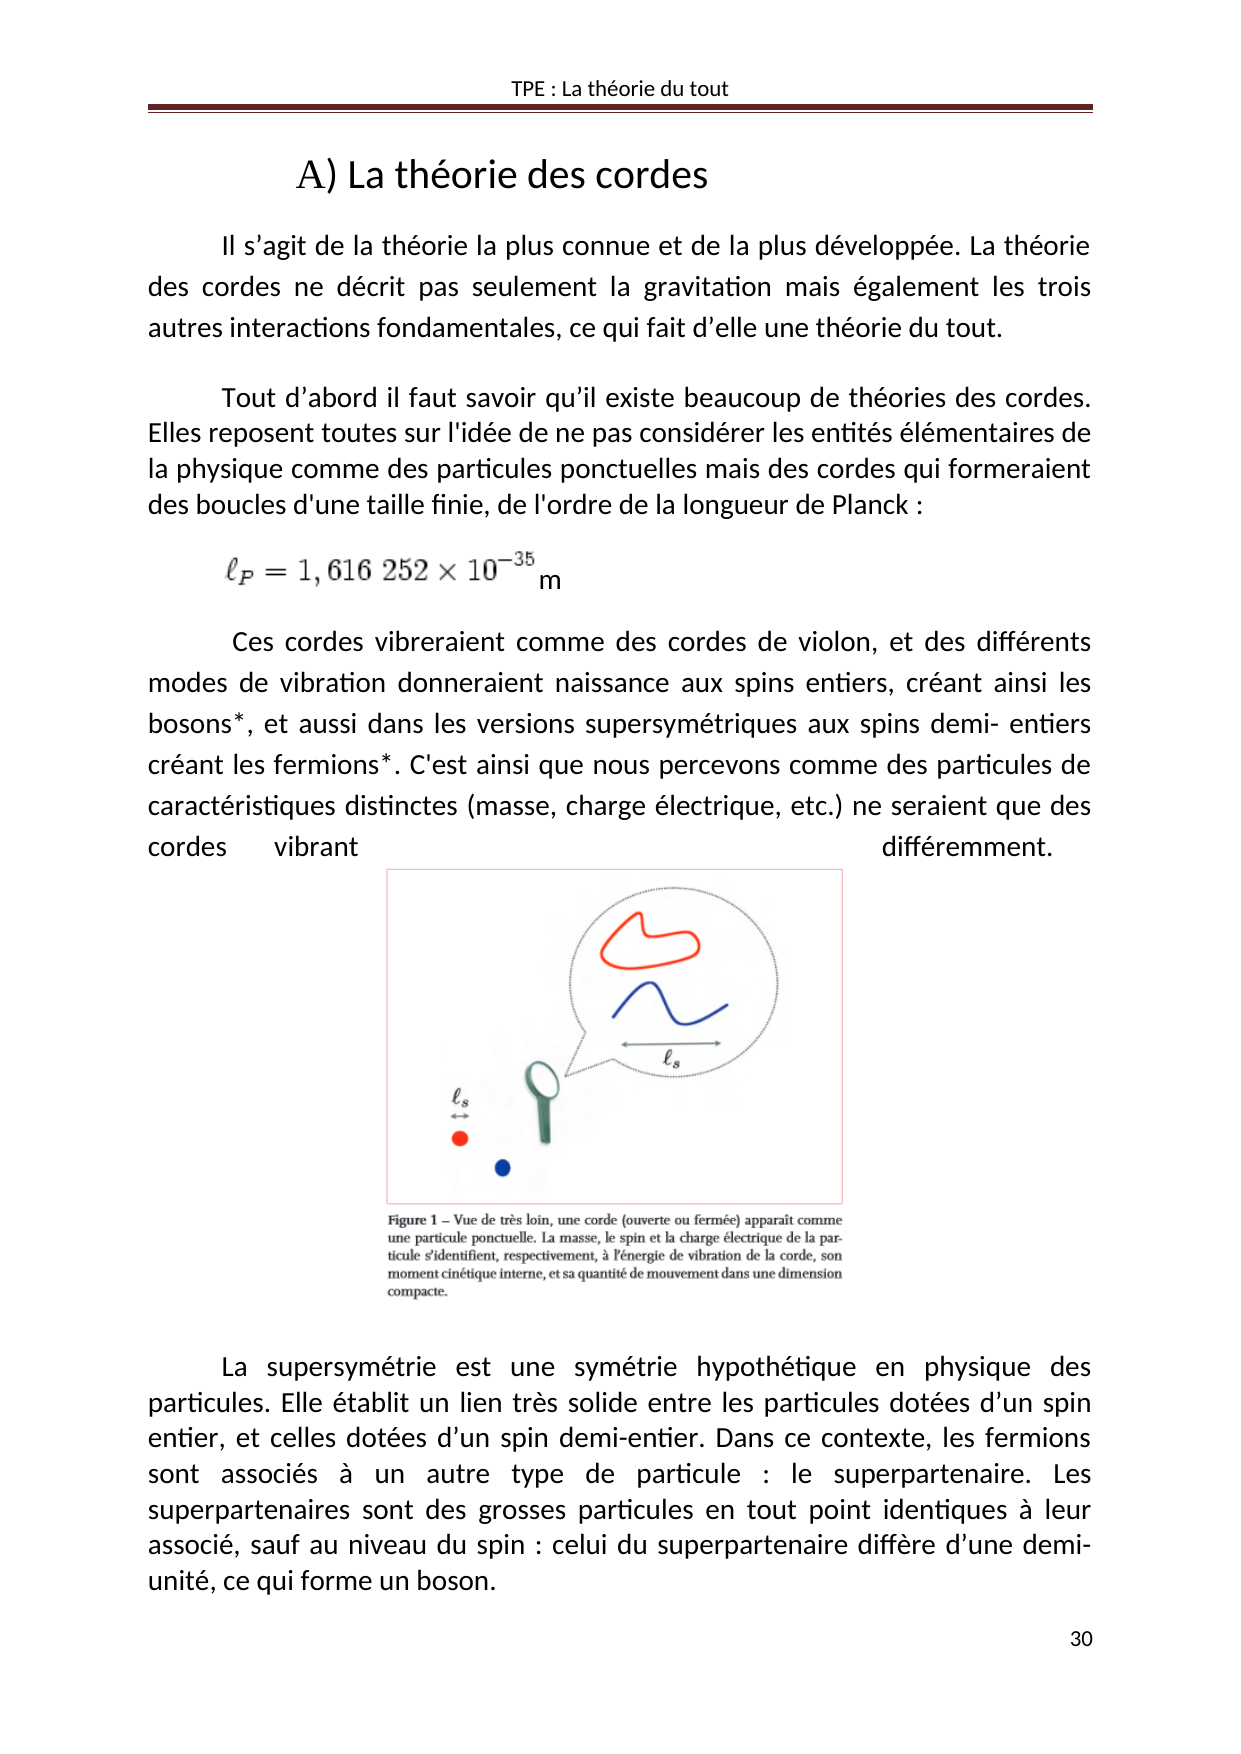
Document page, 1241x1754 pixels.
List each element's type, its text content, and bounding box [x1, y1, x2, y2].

text Ces cordes vibreraient comme des cordes de violon, et des différents modes de vibration donneraient naissance aux spins entiers, créant ainsi les bosons*, et aussi dans les versions supersymétriques aux spins demi- entiers créant les fermions*. C'est ainsi que nous percevons comme des particules de caractéristiques distinctes (masse, charge électrique, etc.) ne seraient que des cordes vibrant différemment. [148, 623, 1093, 863]
text La supersymétrie est une symétrie hypothétique en physique des particules. Elle établit un lien très solide entre les particules dotées d’un spin entier, et celles dotées d’un spin demi-entier. Dans ce contexte, les fermions sont associés à un autre type de particule : le superpartenaire. Les superpartenaires sont des grosses particules en tout point identiques à leur associé, sauf au niveau du spin : celui du superpartenaire diffère d’une demi-unité, ce qui forme un boson. [148, 1348, 1093, 1598]
picture [377, 856, 863, 1314]
list A) La théorie des cordes [223, 148, 1093, 198]
picture [222, 550, 539, 590]
text Il s’agit de la théorie la plus connue et de la plus développée. La théorie des cordes ne décrit pas seulement la gravitation mais également les trois autres interactions fondamentales, ce qui fait d’elle une théorie du tout. [148, 227, 1093, 344]
text Tout d’abord il faut savoir qu’il existe beaucoup de théories des cordes. Elles reposent toutes sur l'idée de ne pas considérer les entités élémentaires de la physique comme des particules ponctuelles mais des cordes qui formeraient des boucles d'une taille finie, de l'ordre de la longueur de Planck : [148, 379, 1093, 521]
